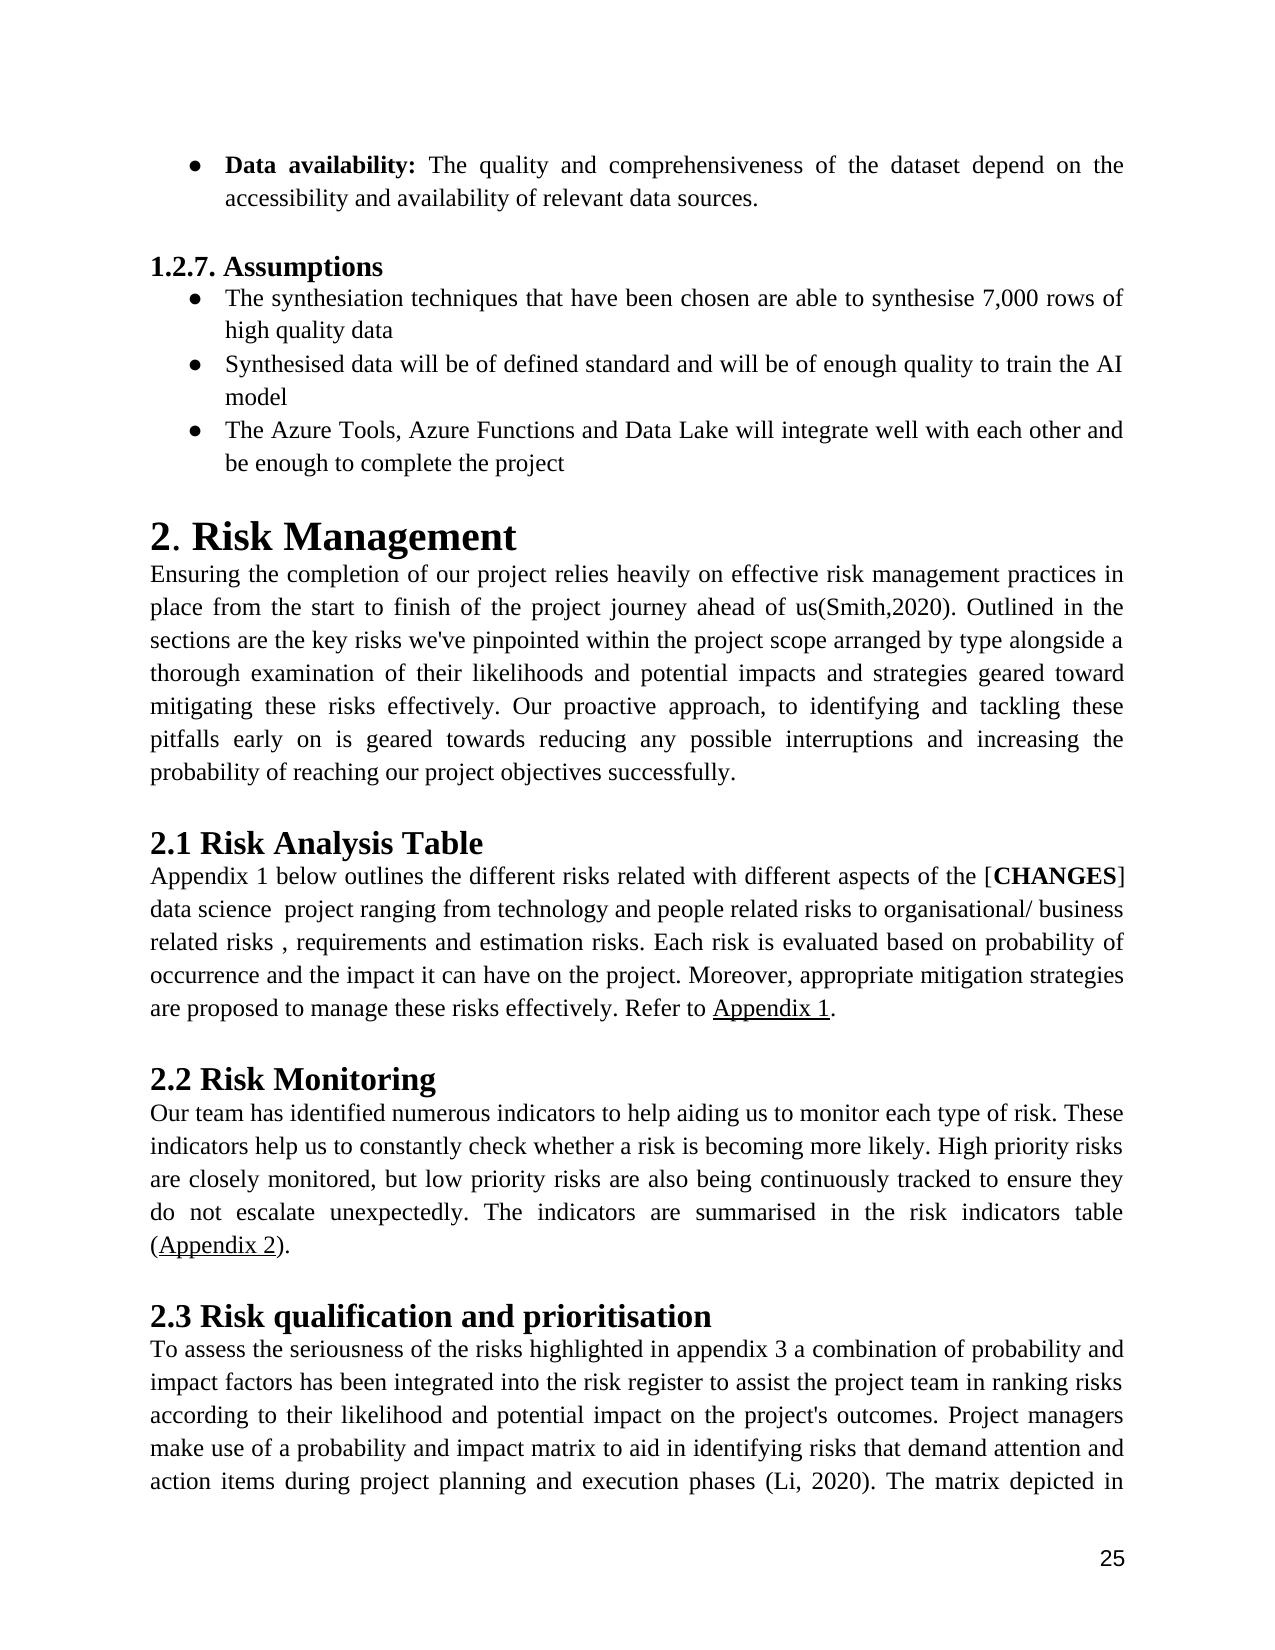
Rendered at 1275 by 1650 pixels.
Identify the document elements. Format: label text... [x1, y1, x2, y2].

subtitle 2. Risk Management [150, 511, 1125, 559]
list The synthesiation techniques that have been chosen are able to synthesise 7,000 rows of high quality data [187, 283, 1125, 344]
text Ensuring the completion of our project relies heavily on effective risk management practices in place from the start to finish of the project journey ahead of us(Smith,2020). Outlined in the sections are the key risks we've pinpointed within the project scope arranged by type alongside a thorough examination of their likelihoods and potential impacts and strategies geared toward mitigating these risks effectively. Our proactive approach, to identifying and tackling these pitfalls early on is geared towards reducing any possible interruptions and increasing the probability of reaching our project objectives successfully. [150, 559, 1125, 786]
text Appendix 1 below outlines the different risks related with different aspects of the [CHANGES] data science project ranging from technology and people related risks to organisational/ business related risks , requirements and estimation risks. Each risk is evaluated based on probability of occurrence and the impact it can have on the project. Moreover, appropriate mitigation strategies are proposed to manage these risks effectively. Refer to Appendix 1. [150, 861, 1125, 1022]
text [150, 1334, 1125, 1495]
text Our team has identified numerous indicators to help aiding us to monitor each type of risk. These indicators help us to constantly check whether a risk is becoming more likely. High priority risks are closely monitored, but low priority risks are also being continuously tracked to ensure they do not escalate unexpectedly. The indicators are summarised in the risk indicators table (Appendix 2). [150, 1098, 1125, 1259]
subtitle 1.2.7. Assumptions [150, 249, 1125, 283]
subtitle 2.2 Risk Monitoring [150, 1059, 1125, 1098]
subtitle 2.1 Risk Analysis Table [150, 823, 1125, 861]
list The Azure Tools, Azure Functions and Data Lake will integrate well with each other and be enough to complete the project [187, 415, 1125, 476]
subtitle 2.3 Risk qualification and prioritisation [150, 1296, 1125, 1334]
list Synthesised data will be of defined standard and will be of enough quality to train the AI model [187, 349, 1125, 410]
list Data availability: The quality and comprehensiveness of the dataset depend on the accessibility and availability of relevant data sources. [187, 150, 1125, 212]
